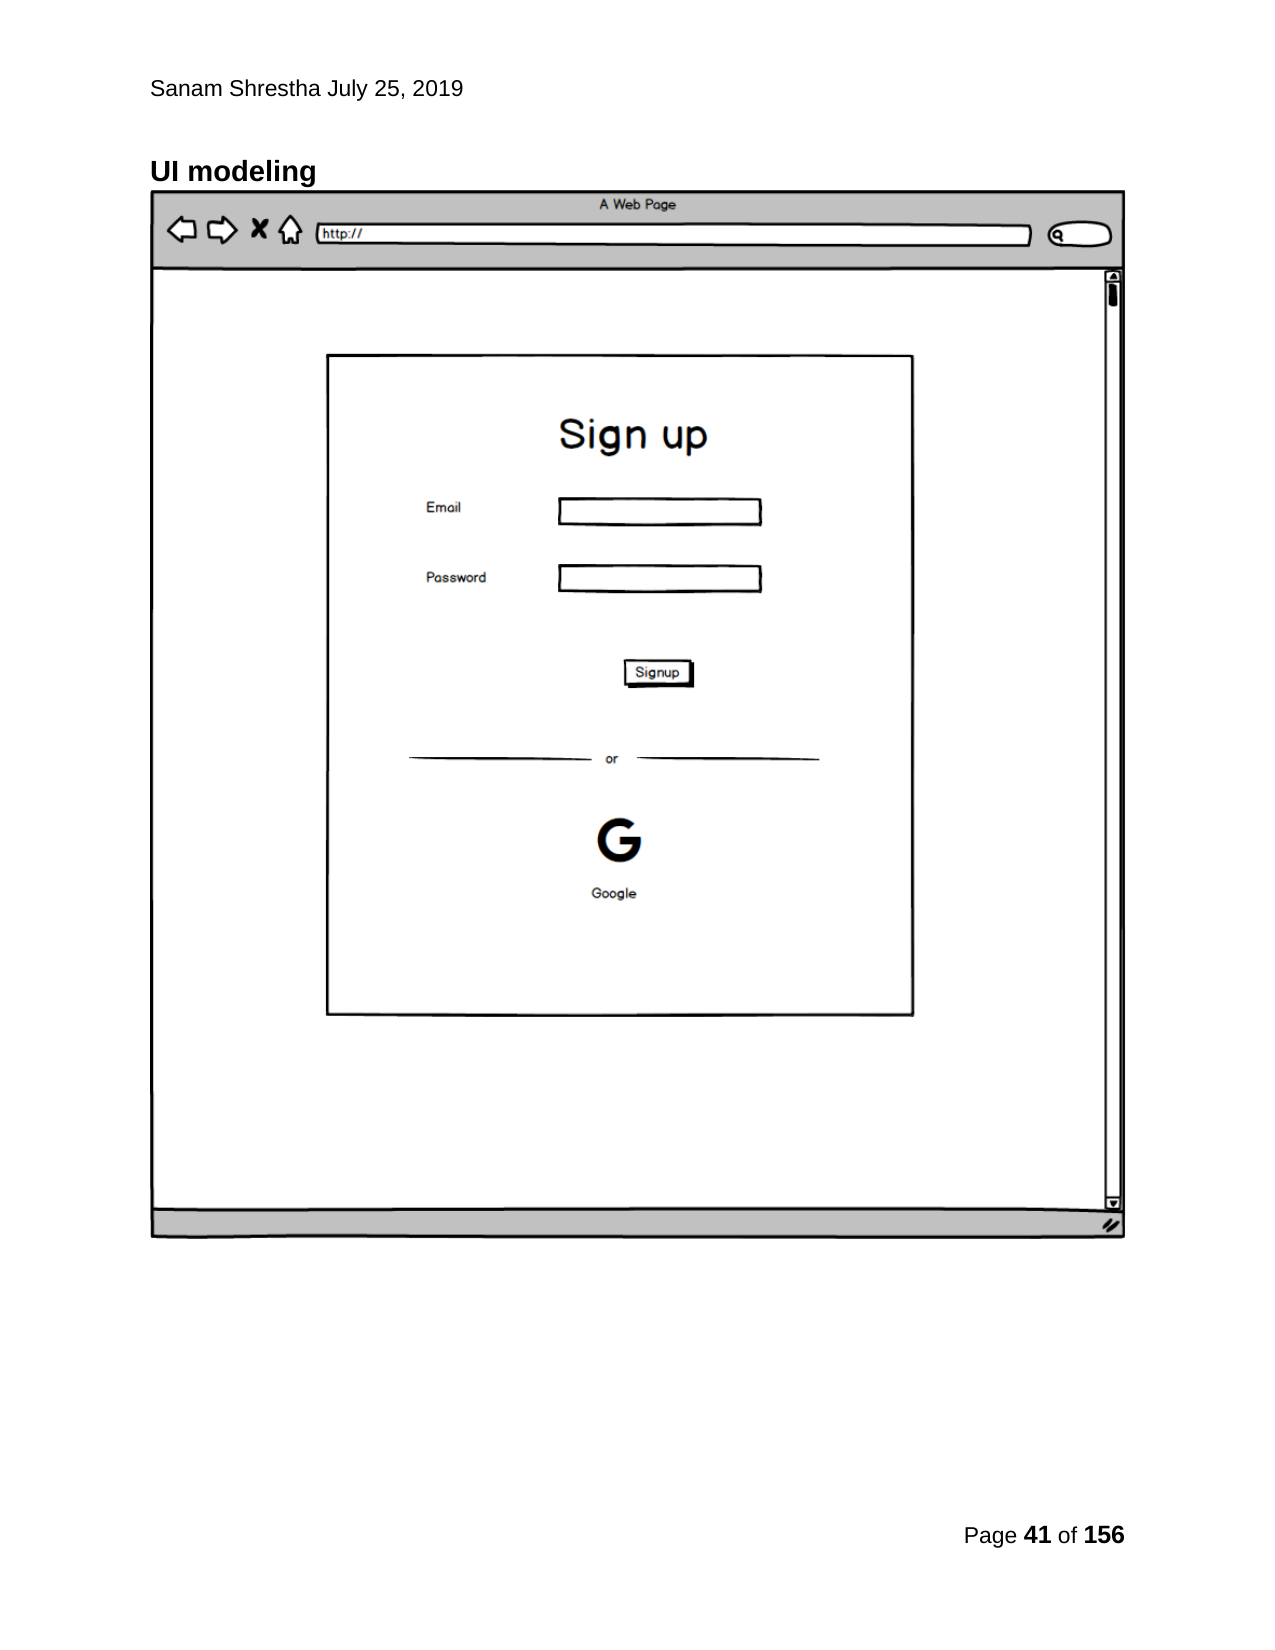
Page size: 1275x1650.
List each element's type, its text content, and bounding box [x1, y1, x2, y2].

picture [150, 190, 1125, 1239]
subtitle UI modeling [150, 154, 1125, 188]
